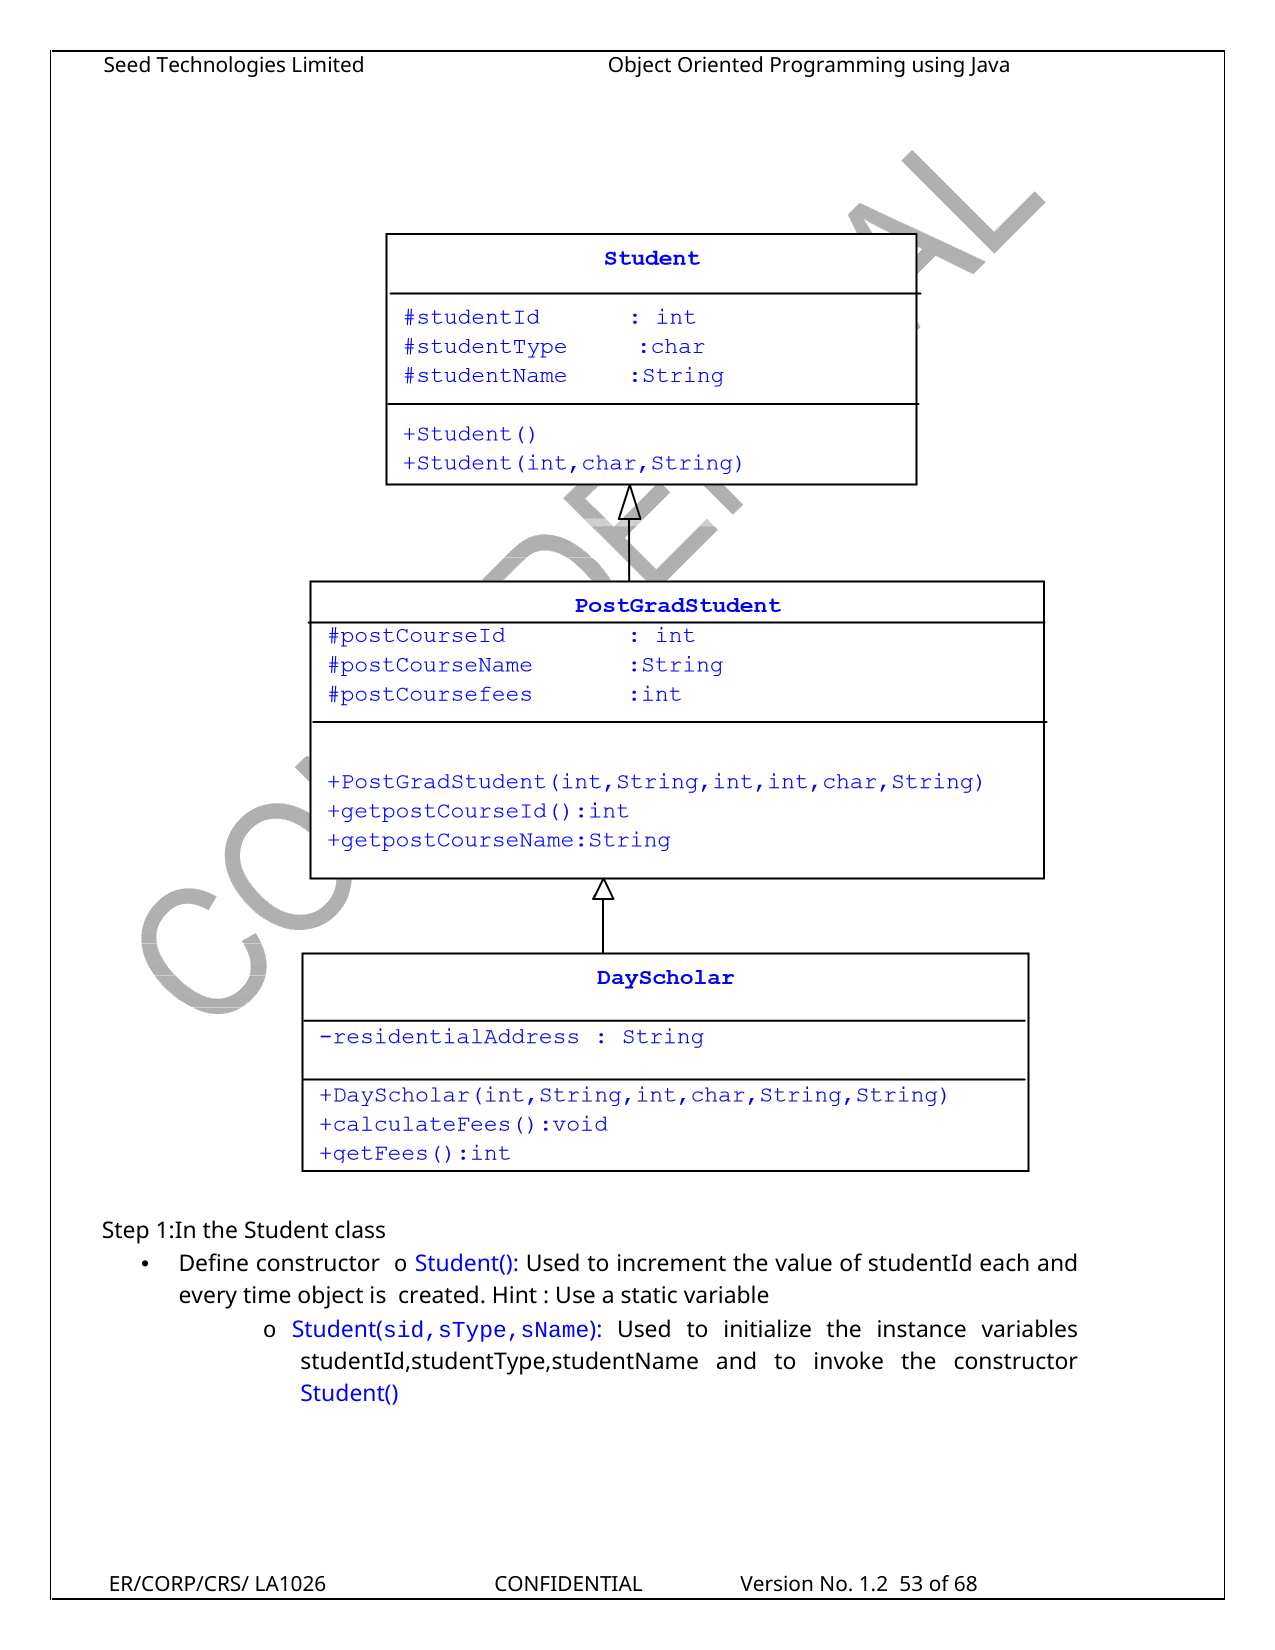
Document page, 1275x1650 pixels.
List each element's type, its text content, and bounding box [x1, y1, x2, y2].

text Step 1:In the Student class [102, 1213, 1078, 1245]
picture [140, 149, 1048, 1172]
list Define constructor o Student(): Used to increment the value of studentId each and every time object is created. Hint : Use a static variable [141, 1247, 1078, 1311]
text o Student(sid,sType,sName): Used to initialize the instance variables studentId,studentType,studentName and to invoke the constructor Student() [263, 1313, 1078, 1409]
